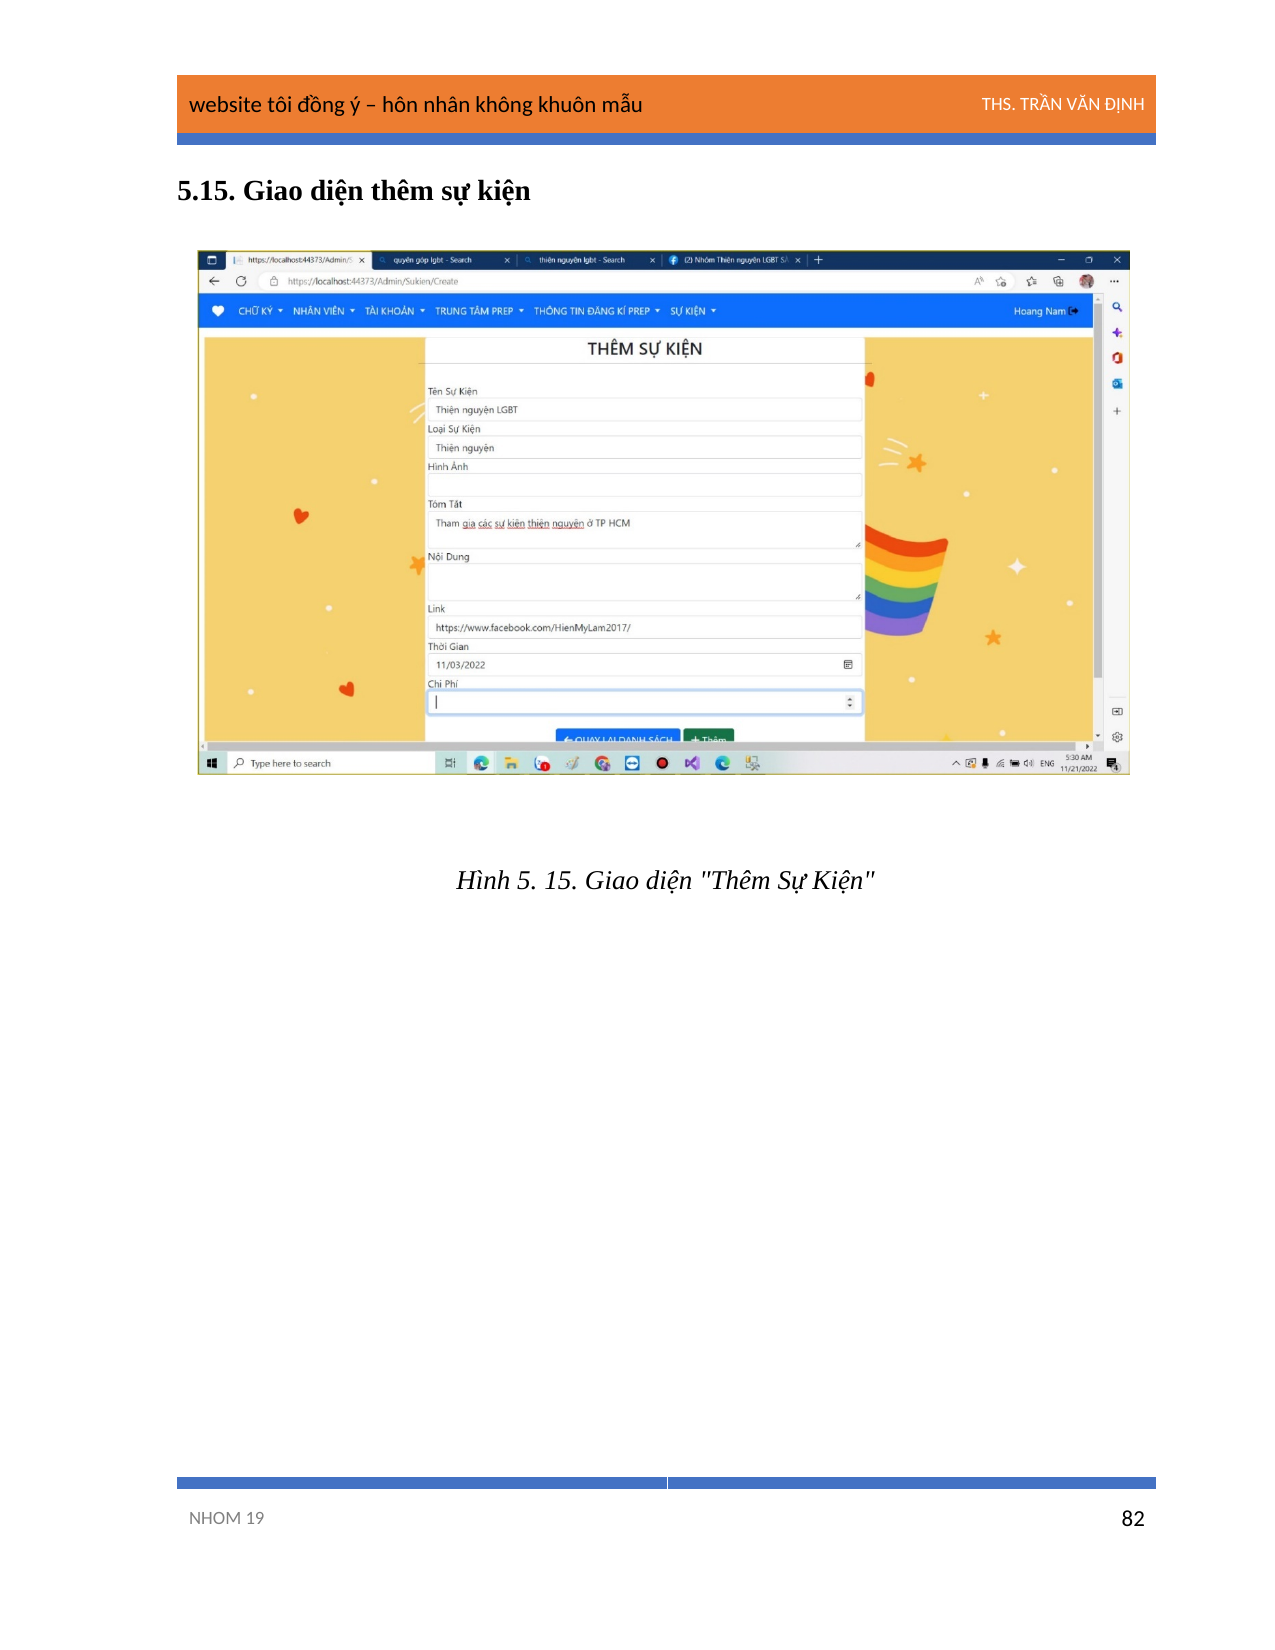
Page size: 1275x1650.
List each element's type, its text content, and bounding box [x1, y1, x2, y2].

text Hình 5. 15. Giao diện "Thêm Sự Kiện" [177, 864, 1156, 895]
picture [197, 250, 1130, 775]
subtitle 5.15. Giao diện thêm sự kiện [177, 173, 1156, 207]
